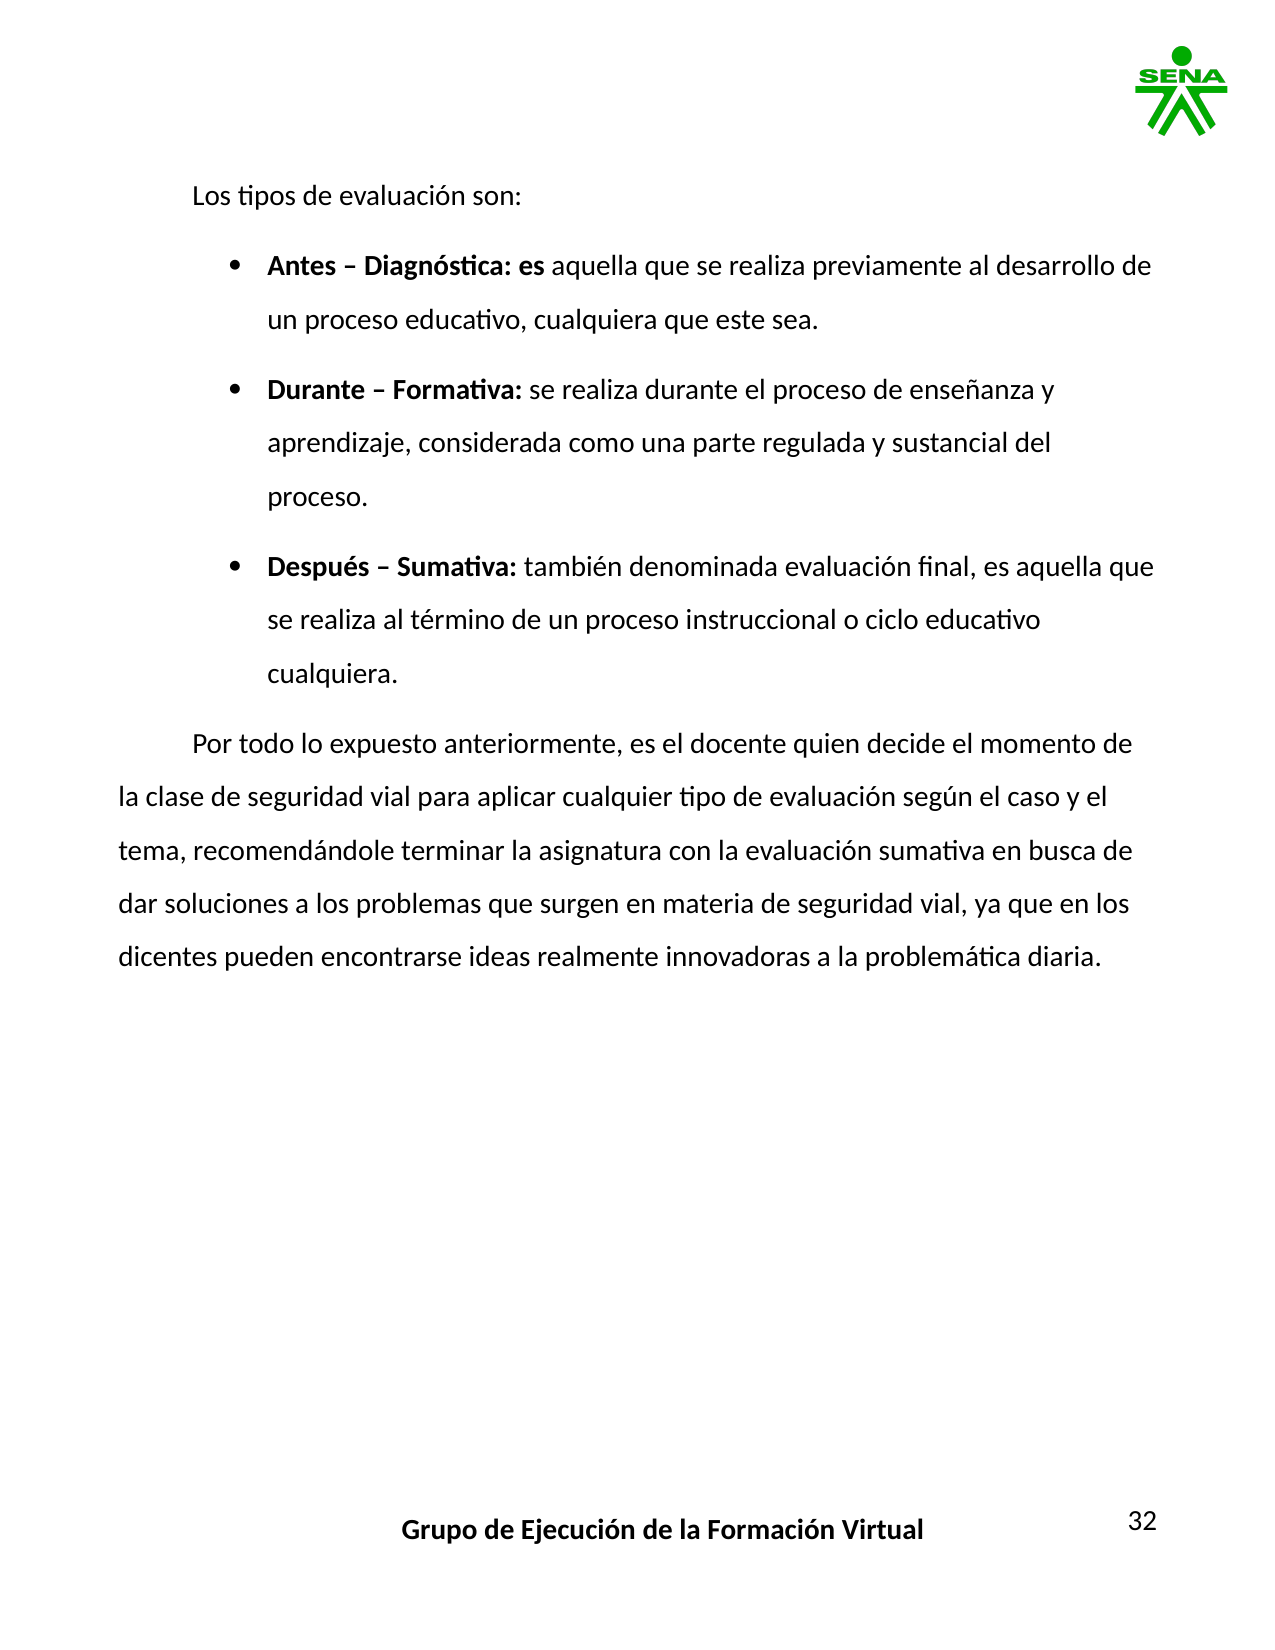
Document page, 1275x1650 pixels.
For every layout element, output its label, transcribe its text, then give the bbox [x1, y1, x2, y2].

text Los tipos de evaluación son: [118, 177, 1157, 213]
list Después – Sumativa: también denominada evaluación final, es aquella que se realiza al término de un proceso instruccional o ciclo educativo cualquiera. [230, 548, 1157, 690]
text Por todo lo expuesto anteriormente, es el docente quien decide el momento de la clase de seguridad vial para aplicar cualquier tipo de evaluación según el caso y el tema, recomendándole terminar la asignatura con la evaluación sumativa en busca de dar soluciones a los problemas que surgen en materia de seguridad vial, ya que en los dicentes pueden encontrarse ideas realmente innovadoras a la problemática diaria. [118, 725, 1157, 974]
list Antes – Diagnóstica: es aquella que se realiza previamente al desarrollo de un proceso educativo, cualquiera que este sea. [230, 247, 1157, 336]
list Durante – Formativa: se realiza durante el proceso de enseñanza y aprendizaje, considerada como una parte regulada y sustancial del proceso. [230, 371, 1157, 513]
picture [1135, 46, 1228, 136]
